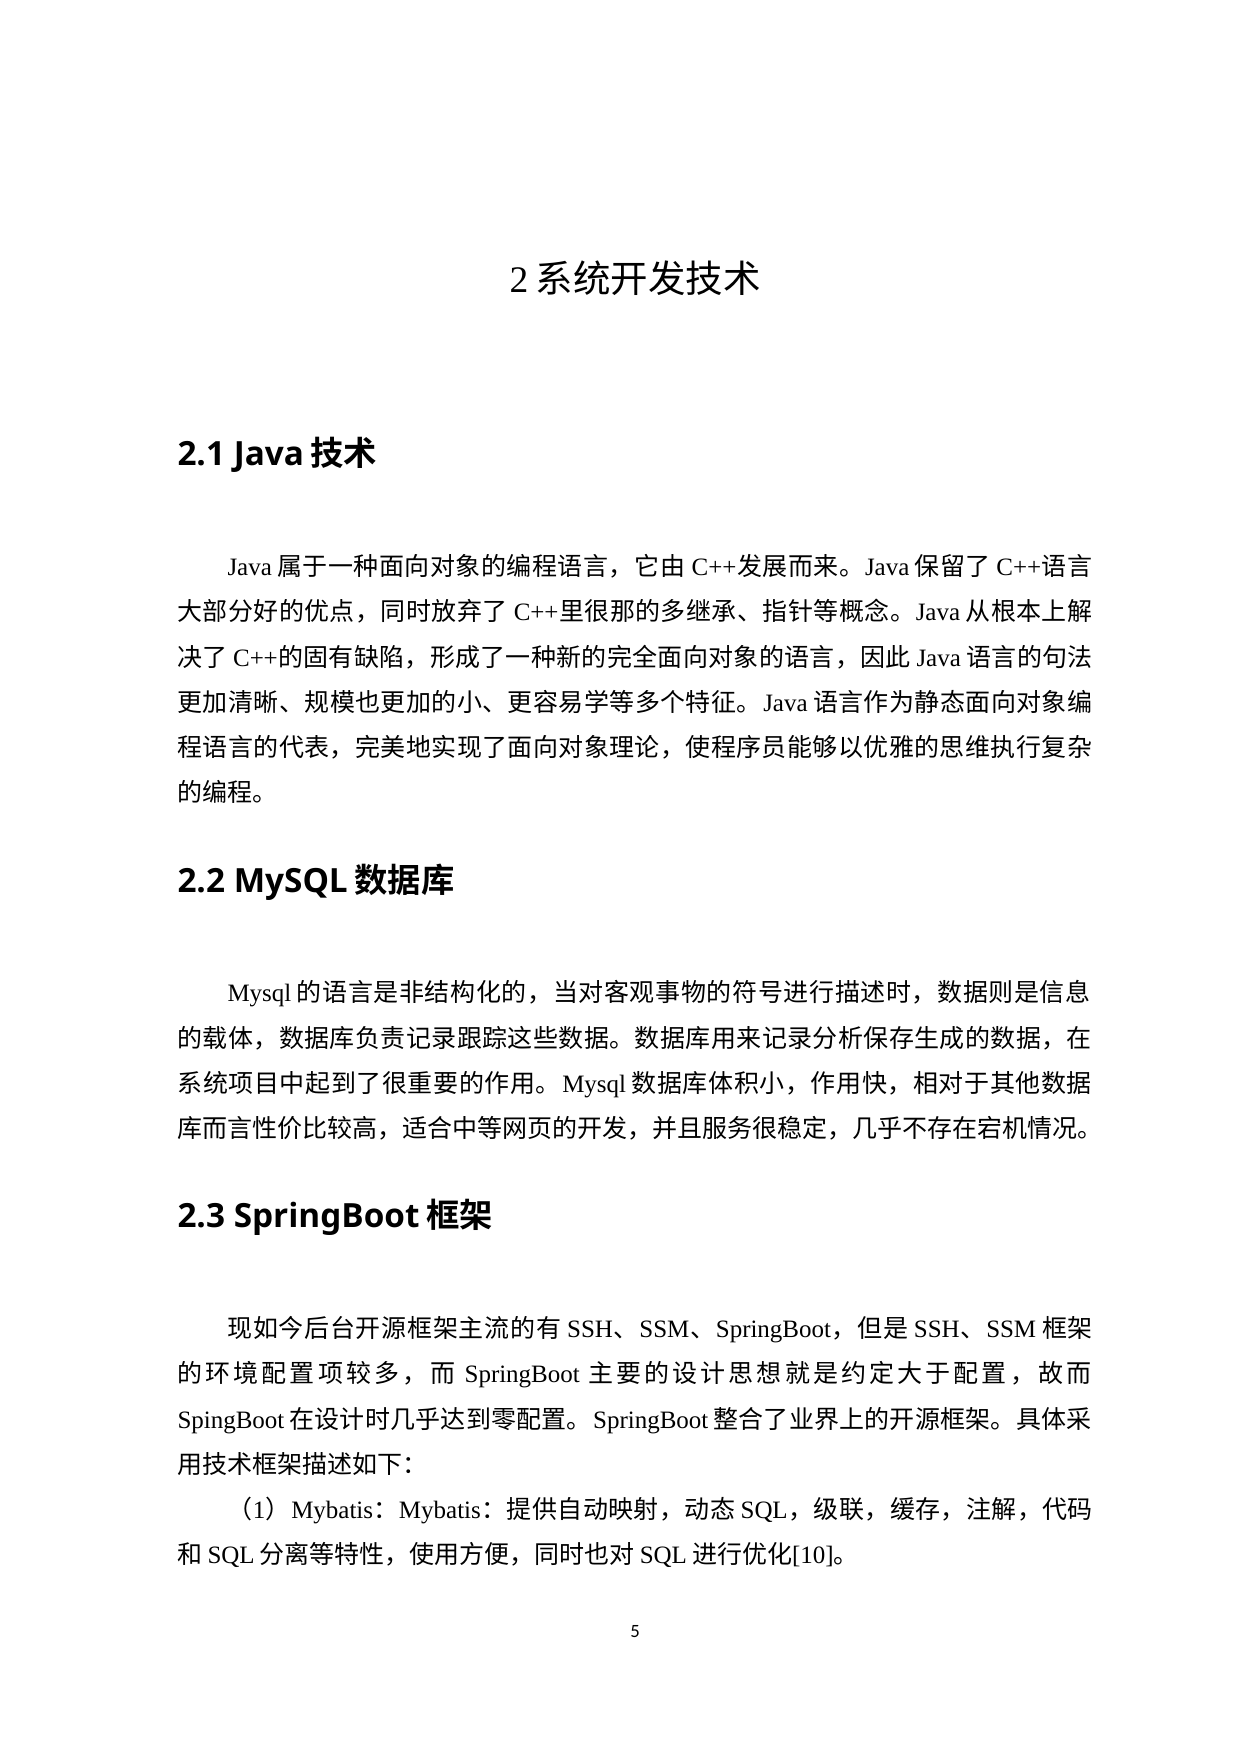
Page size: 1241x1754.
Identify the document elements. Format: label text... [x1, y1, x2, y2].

text Java属于一种面向对象的编程语言，它由C++发展而来。Java保留了C++语言大部分好的优点，同时放弃了C++里很那的多继承、指针等概念。Java从根本上解决了C++的固有缺陷，形成了一种新的完全面向对象的语言，因此Java语言的句法更加清晰、规模也更加的小、更容易学等多个特征。Java语言作为静态面向对象编程语言的代表，完美地实现了面向对象理论，使程序员能够以优雅的思维执行复杂的编程。 [177, 546, 1093, 809]
text Mysql的语言是非结构化的，当对客观事物的符号进行描述时，数据则是信息的载体，数据库负责记录跟踪这些数据。数据库用来记录分析保存生成的数据，在系统项目中起到了很重要的作用。Mysql数据库体积小，作用快，相对于其他数据库而言性价比较高，适合中等网页的开发，并且服务很稳定，几乎不存在宕机情况。 [177, 973, 1093, 1145]
subtitle 2.2 MySQL数据库 [177, 845, 1093, 910]
subtitle 2.1 Java技术 [177, 419, 1093, 484]
subtitle 2系统开发技术 [177, 243, 1093, 308]
text 现如今后台开源框架主流的有SSH、SSM、SpringBoot，但是SSH、SSM框架的环境配置项较多，而SpringBoot主要的设计思想就是约定大于配置，故而SpingBoot在设计时几乎达到零配置。SpringBoot整合了业界上的开源框架。具体采用技术框架描述如下： [177, 1308, 1093, 1481]
subtitle 2.3 SpringBoot框架 [177, 1181, 1093, 1246]
text （1）Mybatis：Mybatis：提供自动映射，动态SQL，级联，缓存，注解，代码和SQL分离等特性，使用方便，同时也对SQL进行优化[10]。 [177, 1490, 1093, 1571]
